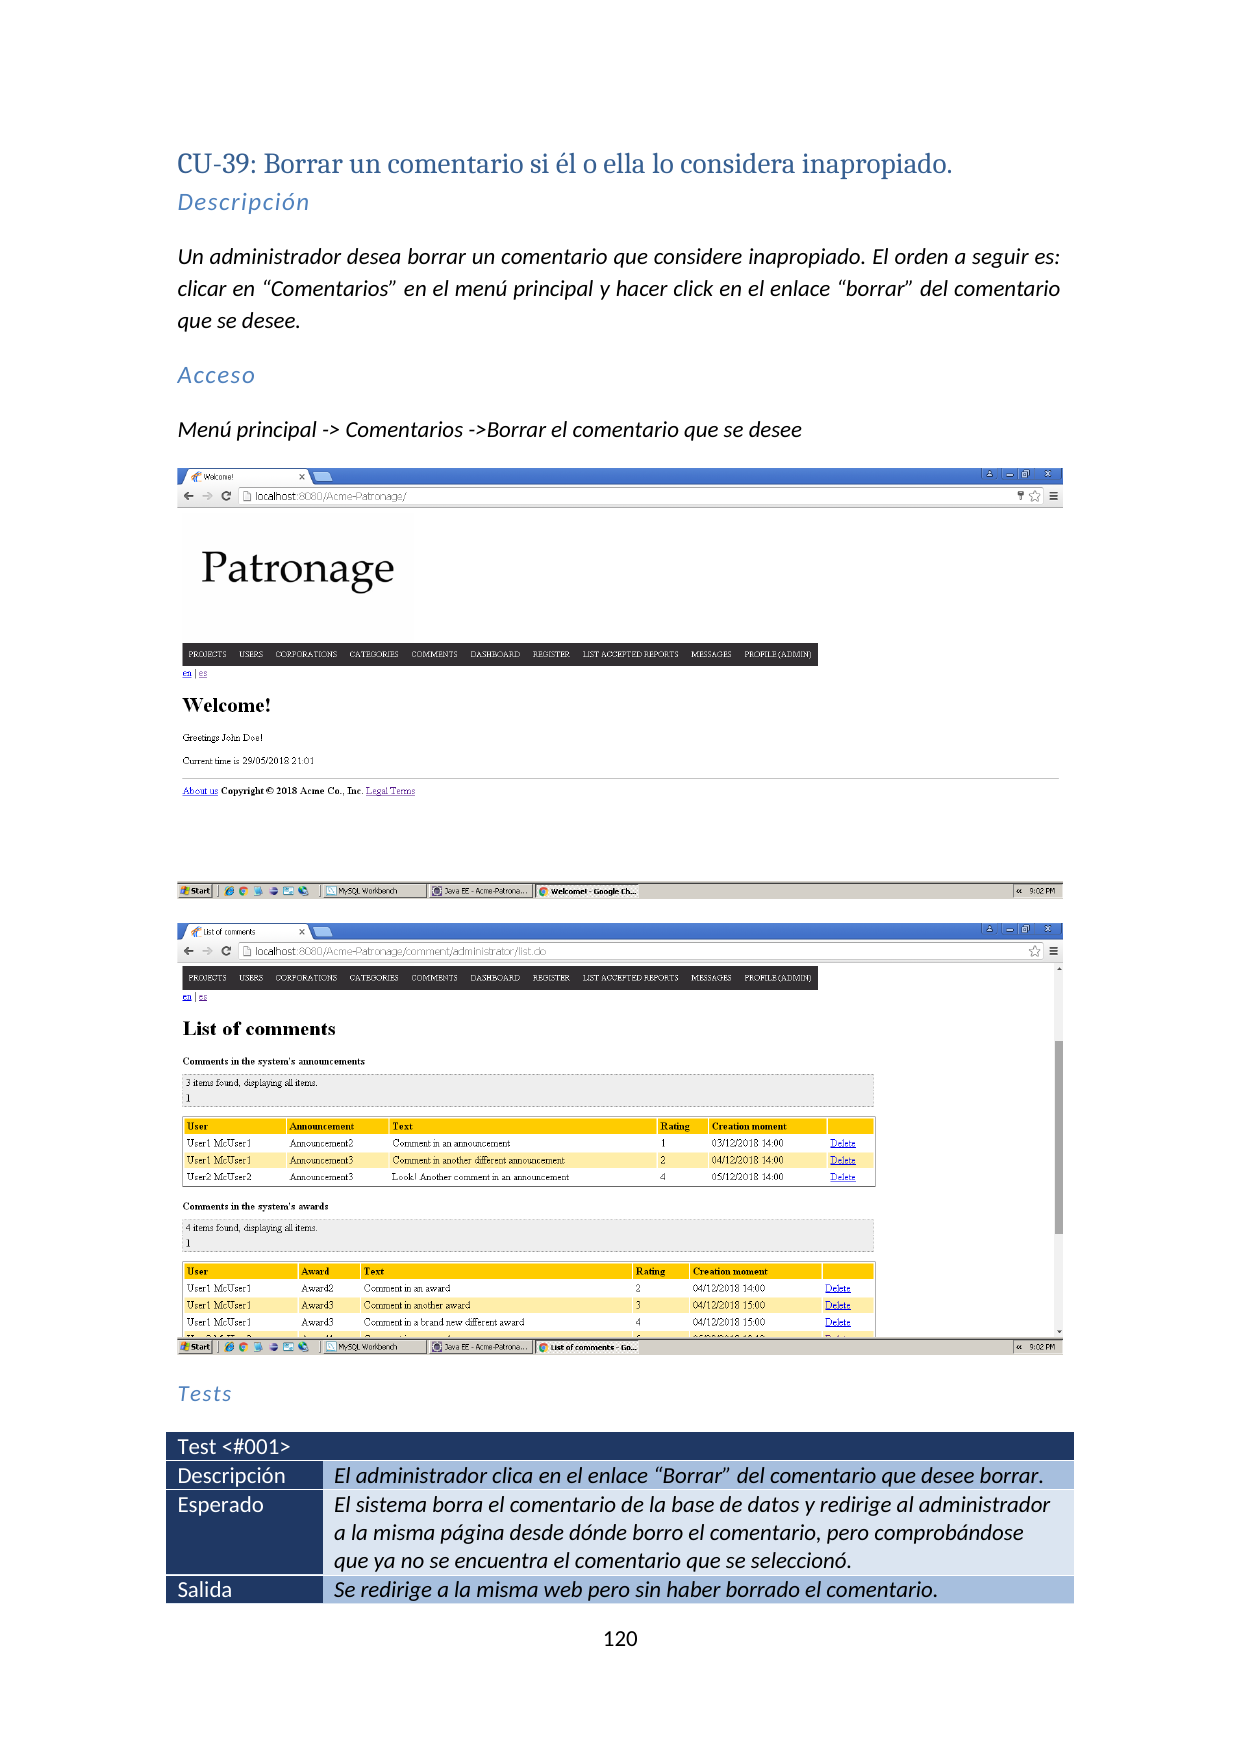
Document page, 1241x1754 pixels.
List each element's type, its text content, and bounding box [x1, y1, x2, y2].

text Un administrador desea borrar un comentario que considere inapropiado. El orden a seguir es: clicar en “Comentarios” en el menú principal y hacer click en el enlace “borrar” del comentario que se desee. [177, 242, 1063, 334]
table_cell Esperado [166, 1490, 323, 1574]
table_cell Salida [166, 1576, 323, 1603]
text Acceso [177, 359, 1063, 390]
picture [177, 468, 1063, 899]
table_cell El administrador clica en el enlace “Borrar” del comentario que desee borrar. [323, 1461, 1074, 1489]
table_cell El sistema borra el comentario de la base de datos y redirige al administrador a la misma página desde dónde borro el comentario, pero comprobándose que ya no se encuentra el comentario que se seleccionó. [323, 1490, 1074, 1574]
table_cell Se redirige a la misma web pero sin haber borrado el comentario. [323, 1576, 1074, 1603]
text Descripción [177, 186, 1063, 217]
table_header Test <#001> [166, 1432, 1074, 1460]
text Menú principal -> Comentarios ->Borrar el comentario que se desee [177, 415, 1063, 443]
picture [177, 923, 1063, 1355]
table_cell Descripción [166, 1461, 323, 1489]
text CU-39: Borrar un comentario si él o ella lo considera inapropiado. [177, 148, 1063, 181]
text Tests [177, 1379, 1063, 1407]
